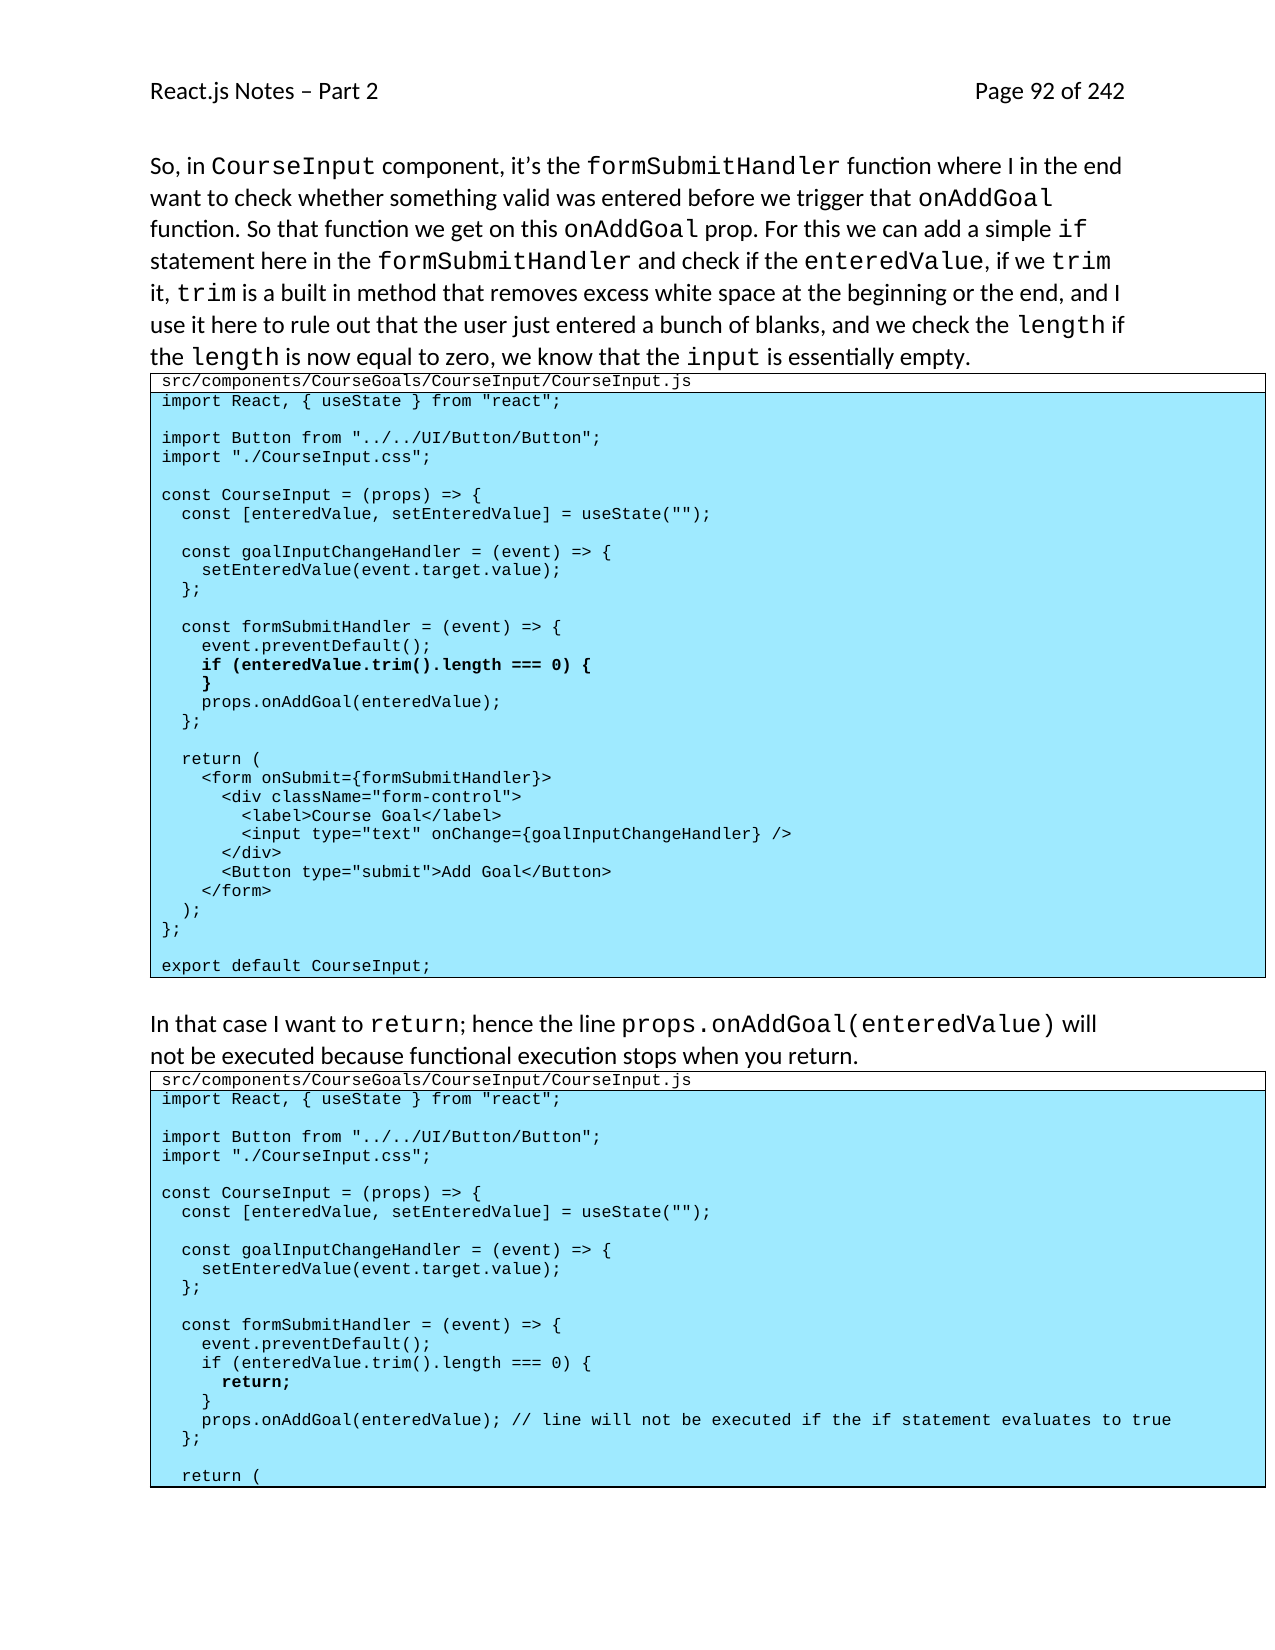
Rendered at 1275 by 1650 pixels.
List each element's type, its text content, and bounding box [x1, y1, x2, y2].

text So, in CourseInput component, it’s the formSubmitHandler function where I in the end want to check whether something valid was entered before we trigger that onAddGoal function. So that function we get on this onAddGoal prop. For this we can add a simple if statement here in the formSubmitHandler and check if the enteredValue, if we trim it, trim is a built in method that removes excess white space at the beginning or the end, and I use it here to rule out that the user just entered a bunch of blanks, and we check the length if the length is now equal to zero, we know that the input is essentially empty. [150, 150, 1125, 372]
table_cell import React, { useState } from "react"; import Button from "../../UI/Button/Button"; import "./CourseInput.css"; const CourseInput = (props) => { const [enteredValue, setEnteredValue] = useState(""); const goalInputChangeHandler = (event) => { setEnteredValue(event.target.value); }; const formSubmitHandler = (event) => { event.preventDefault(); if (enteredValue.trim().length === 0) { } props.onAddGoal(enteredValue); }; return ( <form onSubmit={formSubmitHandler}> <div className="form-control"> <label>Course Goal</label> <input type="text" onChange={goalInputChangeHandler} /> </div> <Button type="submit">Add Goal</Button> </form> ); }; export default CourseInput; [151, 393, 1265, 977]
table_header src/components/CourseGoals/CourseInput/CourseInput.js [151, 1072, 1265, 1090]
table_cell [151, 1091, 1265, 1486]
table_header src/components/CourseGoals/CourseInput/CourseInput.js [151, 374, 1265, 392]
text In that case I want to return; hence the line props.onAddGoal(enteredValue) will not be executed because functional execution stops when you return. [150, 1008, 1125, 1071]
